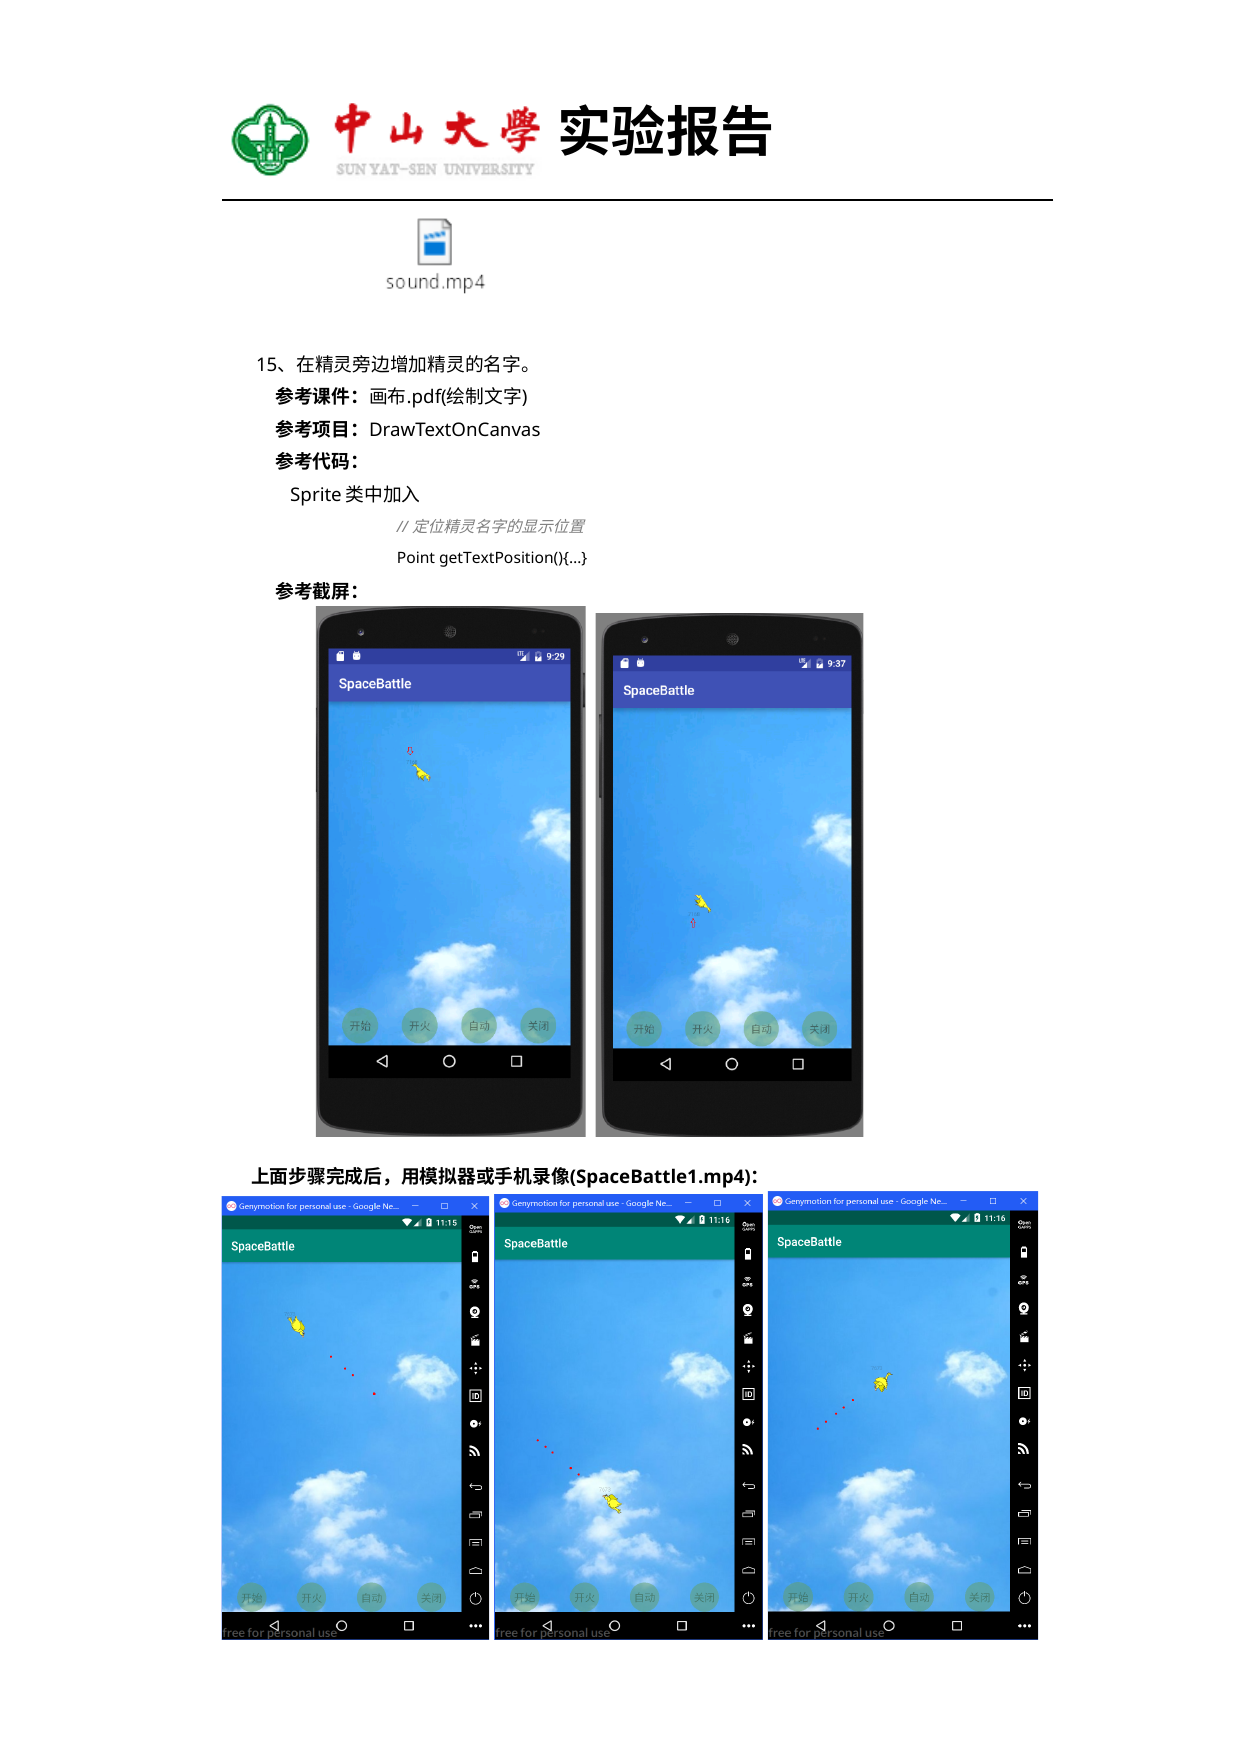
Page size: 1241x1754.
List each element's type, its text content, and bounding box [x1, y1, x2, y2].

text // 定位精灵名字的显示位置 Point getTextPosition(){…} [397, 509, 1053, 574]
text 参考项目：DrawTextOnCanvas [222, 412, 1053, 444]
picture [221, 1196, 490, 1640]
text 参考代码： [222, 444, 1053, 477]
text 15、在精灵旁边增加精灵的名字。 [222, 347, 1053, 379]
text 参考课件：画布.pdf(绘制文字) [222, 379, 1053, 412]
picture [767, 1191, 1039, 1640]
text 参考截屏： [222, 574, 1053, 607]
text Sprite类中加入 [222, 477, 1053, 509]
picture [494, 1194, 763, 1640]
picture [221, 98, 543, 182]
text 上面步骤完成后，用模拟器或手机录像(SpaceBattle1.mp4)： [222, 1159, 1053, 1192]
picture [315, 606, 586, 1137]
picture [595, 613, 864, 1137]
